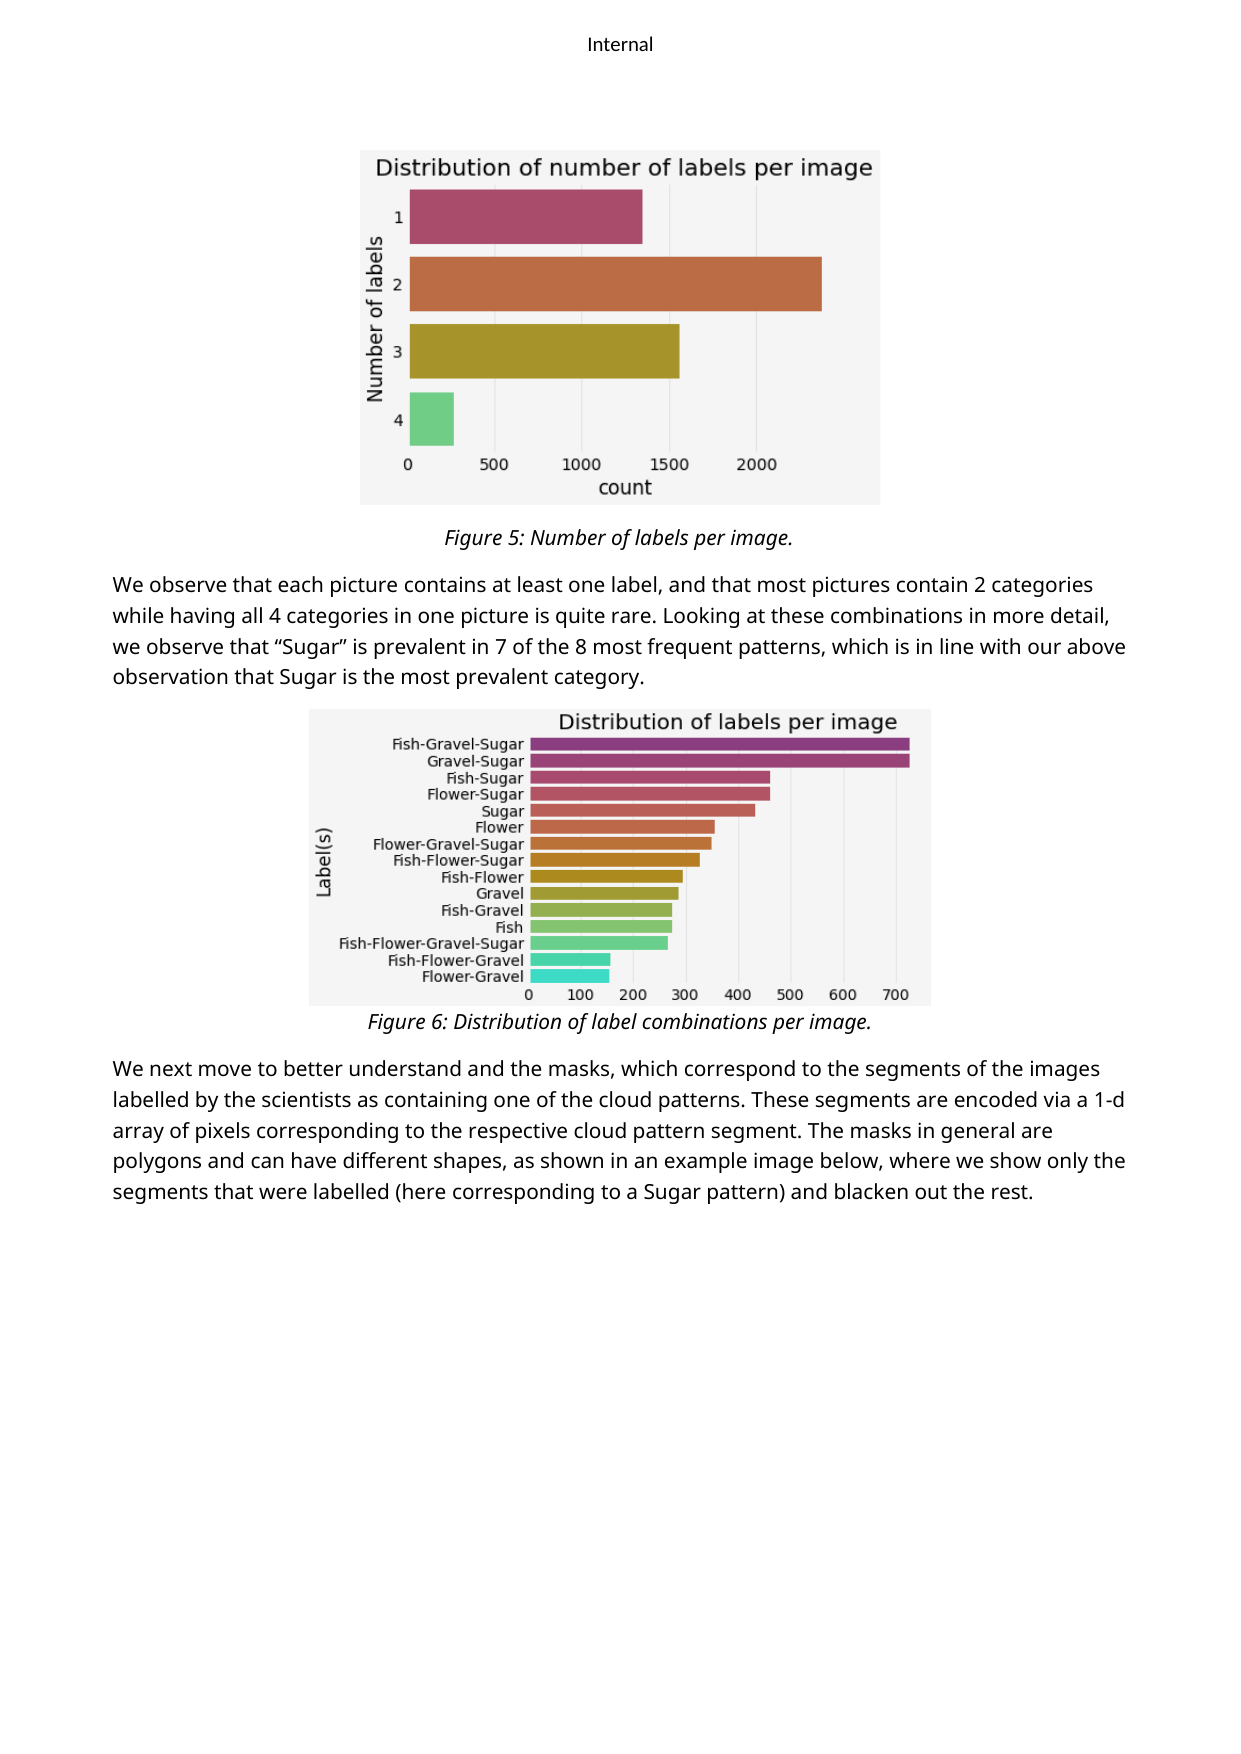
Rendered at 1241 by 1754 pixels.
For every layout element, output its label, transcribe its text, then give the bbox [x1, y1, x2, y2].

picture [360, 150, 881, 505]
text We observe that each picture contains at least one label, and that most pictures contain 2 categories while having all 4 categories in one picture is quite rare. Looking at these combinations in more detail, we observe that “Sugar” is prevalent in 7 of the 8 most frequent patterns, which is in line with our above observation that Sugar is the most prevalent category. [112, 571, 1128, 691]
picture [308, 709, 932, 1006]
text Figure 5: Number of labels per image. [112, 523, 1128, 552]
text We next move to better understand and the masks, which correspond to the segments of the images labelled by the scientists as containing one of the cloud patterns. These segments are encoded via a 1-d array of pixels corresponding to the respective cloud pattern segment. The masks in general are polygons and can have different shapes, as shown in an example image below, where we show only the segments that were labelled (here corresponding to a Sugar pattern) and blacken out the rest. [112, 1054, 1128, 1205]
